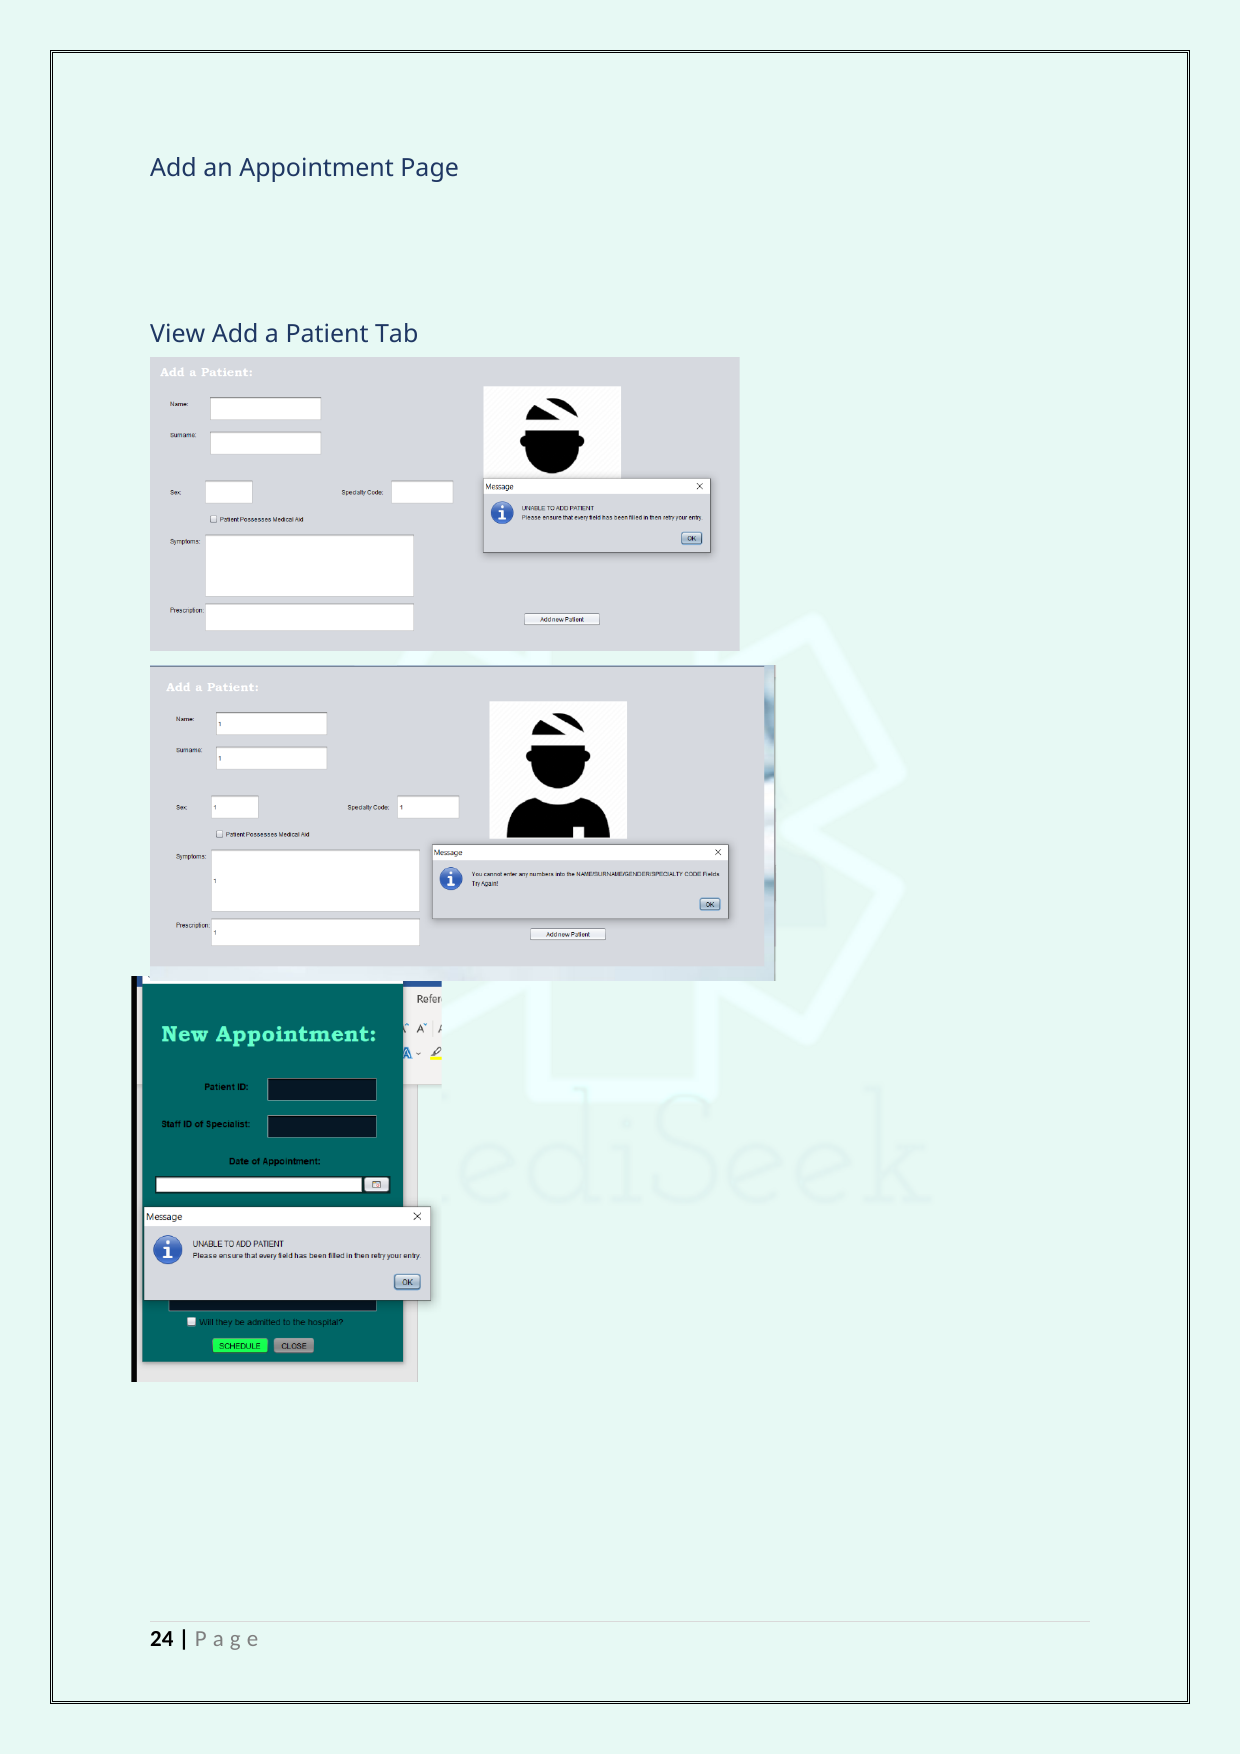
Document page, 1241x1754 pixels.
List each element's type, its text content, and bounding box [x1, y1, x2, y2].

picture [150, 357, 740, 651]
picture [131, 665, 777, 1382]
subtitle Add an Appointment Page [150, 150, 1090, 184]
subtitle View Add a Patient Tab [150, 316, 1090, 349]
